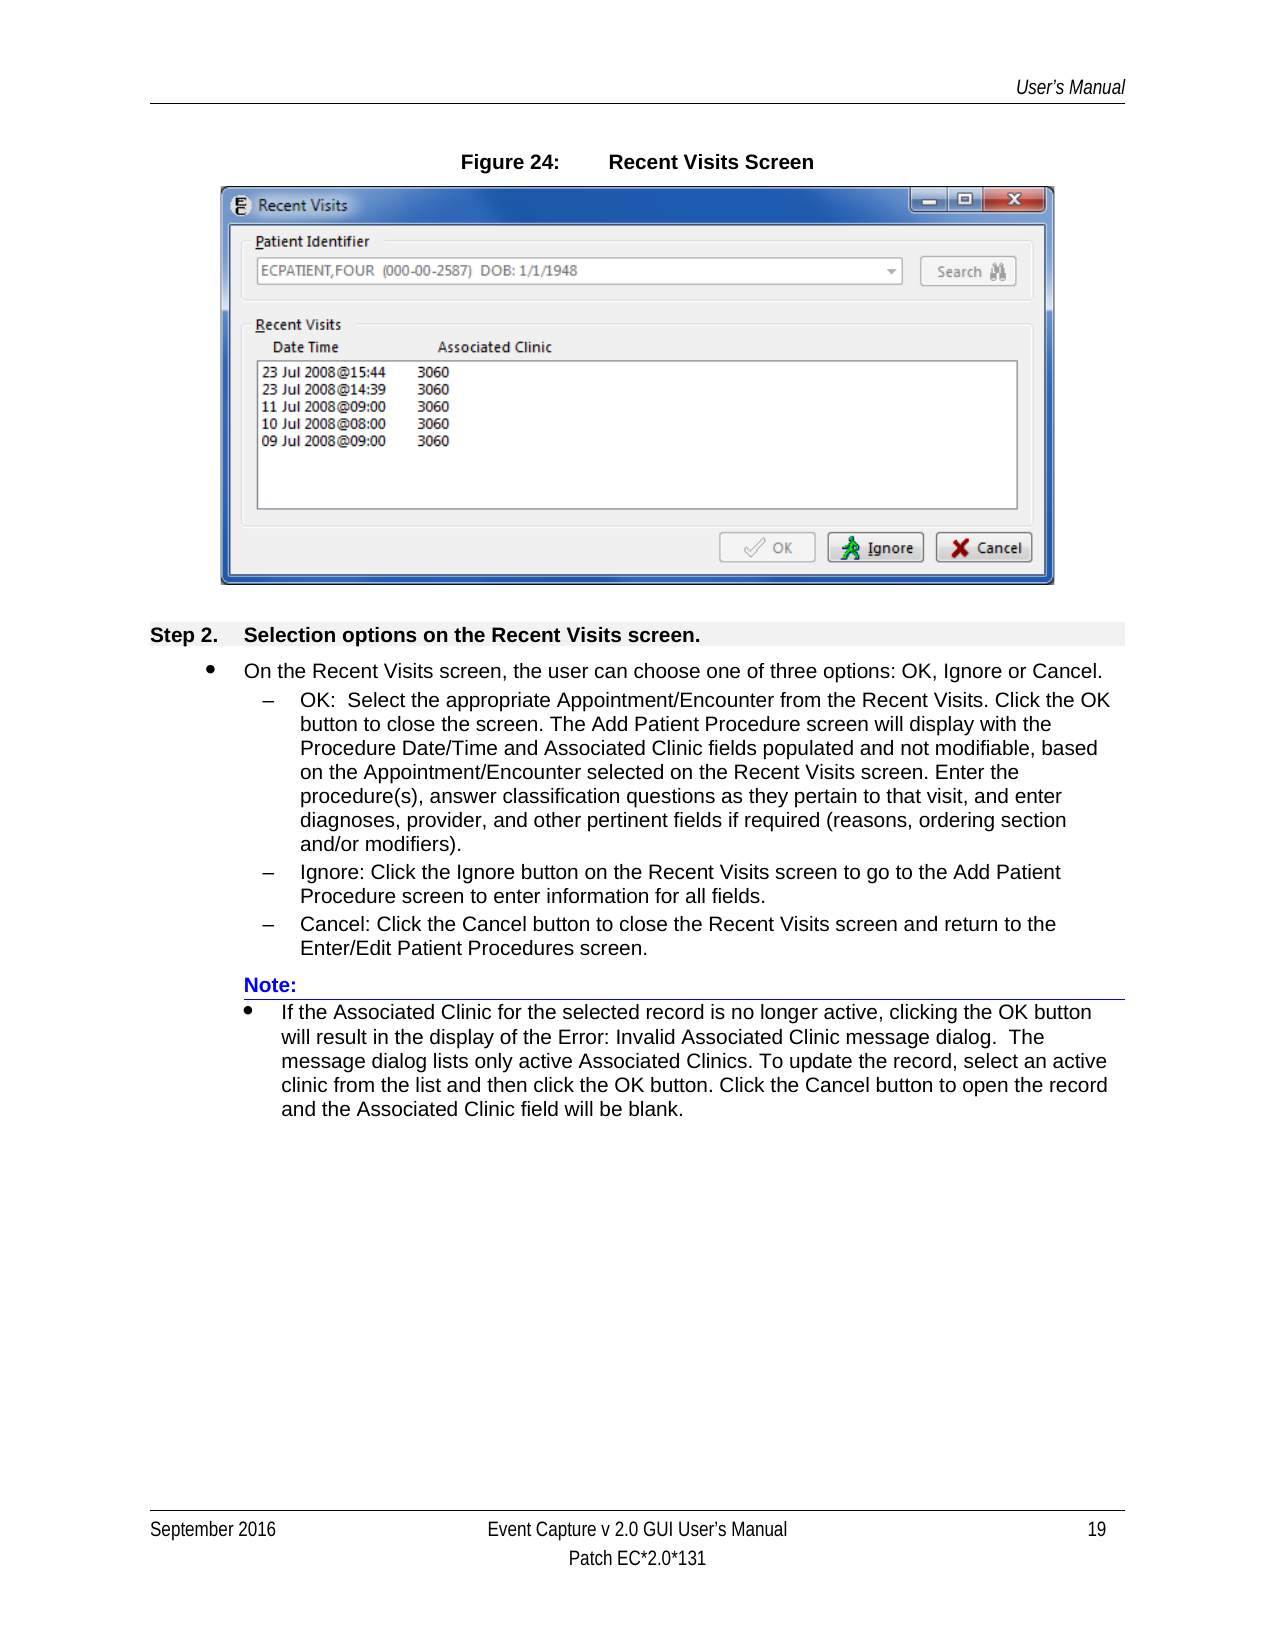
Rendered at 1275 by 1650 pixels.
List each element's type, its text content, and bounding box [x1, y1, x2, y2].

text OK: Select the appropriate Appointment/Encounter from the Recent Visits. Click the OK button to close the screen. The Add Patient Procedure screen will display with the Procedure Date/Time and Associated Clinic fields populated and not modifiable, based on the Appointment/Encounter selected on the Recent Visits screen. Enter the procedure(s), answer classification questions as they pertain to that visit, and enter diagnoses, provider, and other pertinent fields if required (reasons, ordering section and/or modifiers). [262, 688, 1125, 856]
text Note: [244, 972, 1125, 999]
list On the Recent Visits screen, the user can choose one of three options: OK, Ignore or Cancel. [206, 659, 1125, 684]
list If the Associated Clinic for the selected record is no longer active, clicking the OK button will result in the display of the Error: Invalid Associated Clinic message dialog. The message dialog lists only active Associated Clinics. To update the record, select an active clinic from the list and then click the OK button. Click the Cancel button to open the record and the Associated Clinic field will be blank. [244, 1000, 1125, 1121]
text Selection options on the Recent Visits screen. [150, 622, 1125, 646]
picture [220, 186, 1055, 585]
text Ignore: Click the Ignore button on the Recent Visits screen to go to the Add Patient Procedure screen to enter information for all fields. [262, 860, 1125, 908]
text Recent Visits Screen [150, 150, 1125, 174]
text Cancel: Click the Cancel button to close the Recent Visits screen and return to the Enter/Edit Patient Procedures screen. [262, 912, 1125, 960]
